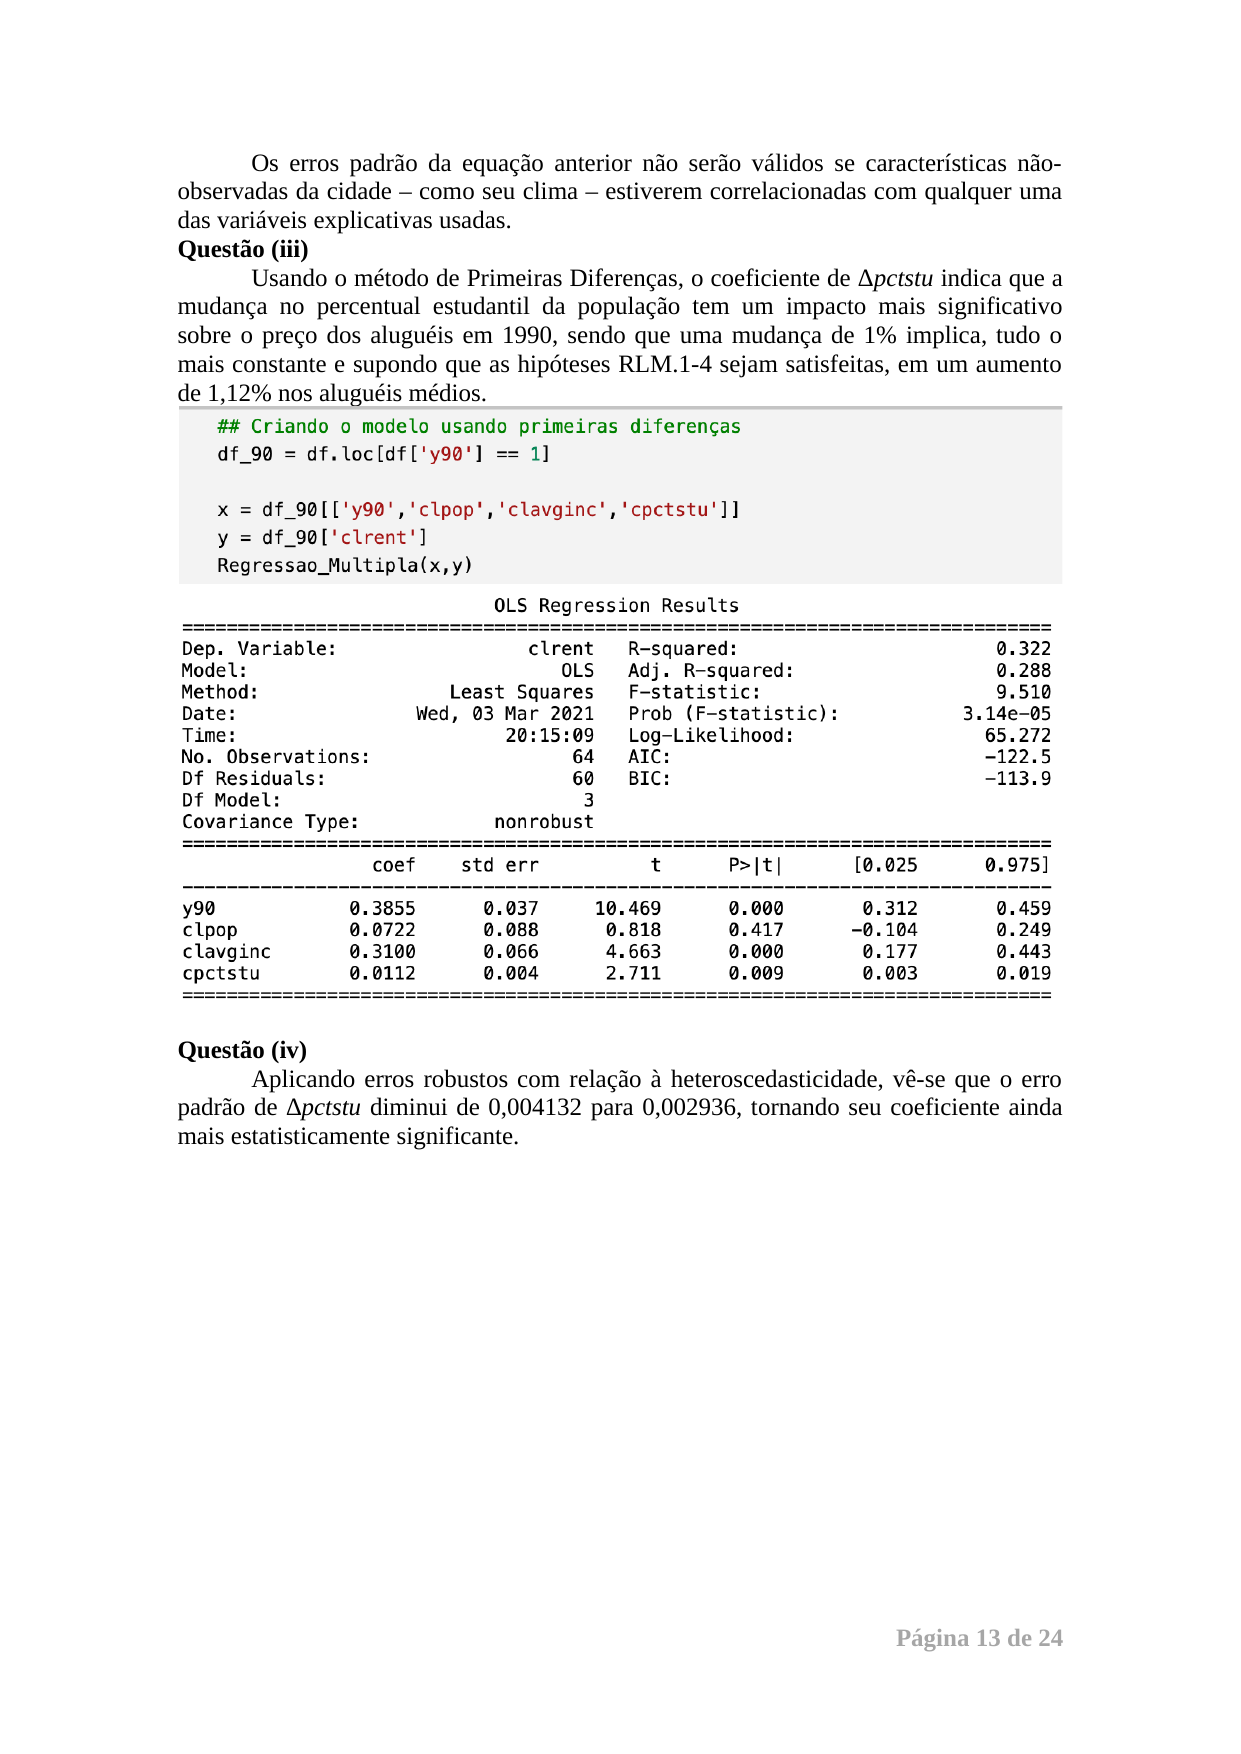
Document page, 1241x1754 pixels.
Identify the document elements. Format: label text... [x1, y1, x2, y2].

text Aplicando erros robustos com relação à heteroscedasticidade, vê-se que o erro padrão de ∆pctstu diminui de 0,004132 para 0,002936, tornando seu coeficiente ainda mais estatisticamente significante. [177, 1064, 1063, 1150]
text Os erros padrão da equação anterior não serão válidos se características não-observadas da cidade – como seu clima – estiverem correlacionadas com qualquer uma das variáveis explicativas usadas. [177, 148, 1063, 234]
text Usando o método de Primeiras Diferenças, o coeficiente de ∆pctstu indica que a mudança no percentual estudantil da população tem um impacto mais significativo sobre o preço dos aluguéis em 1990, sendo que uma mudança de 1% implica, tudo o mais constante e supondo que as hipóteses RLM.1-4 sejam satisfeitas, em um aumento de 1,12% nos aluguéis médios. [177, 263, 1063, 406]
picture [177, 406, 1063, 1007]
text Questão (iii) [177, 234, 1063, 263]
text Questão (iv) [177, 1035, 1063, 1064]
